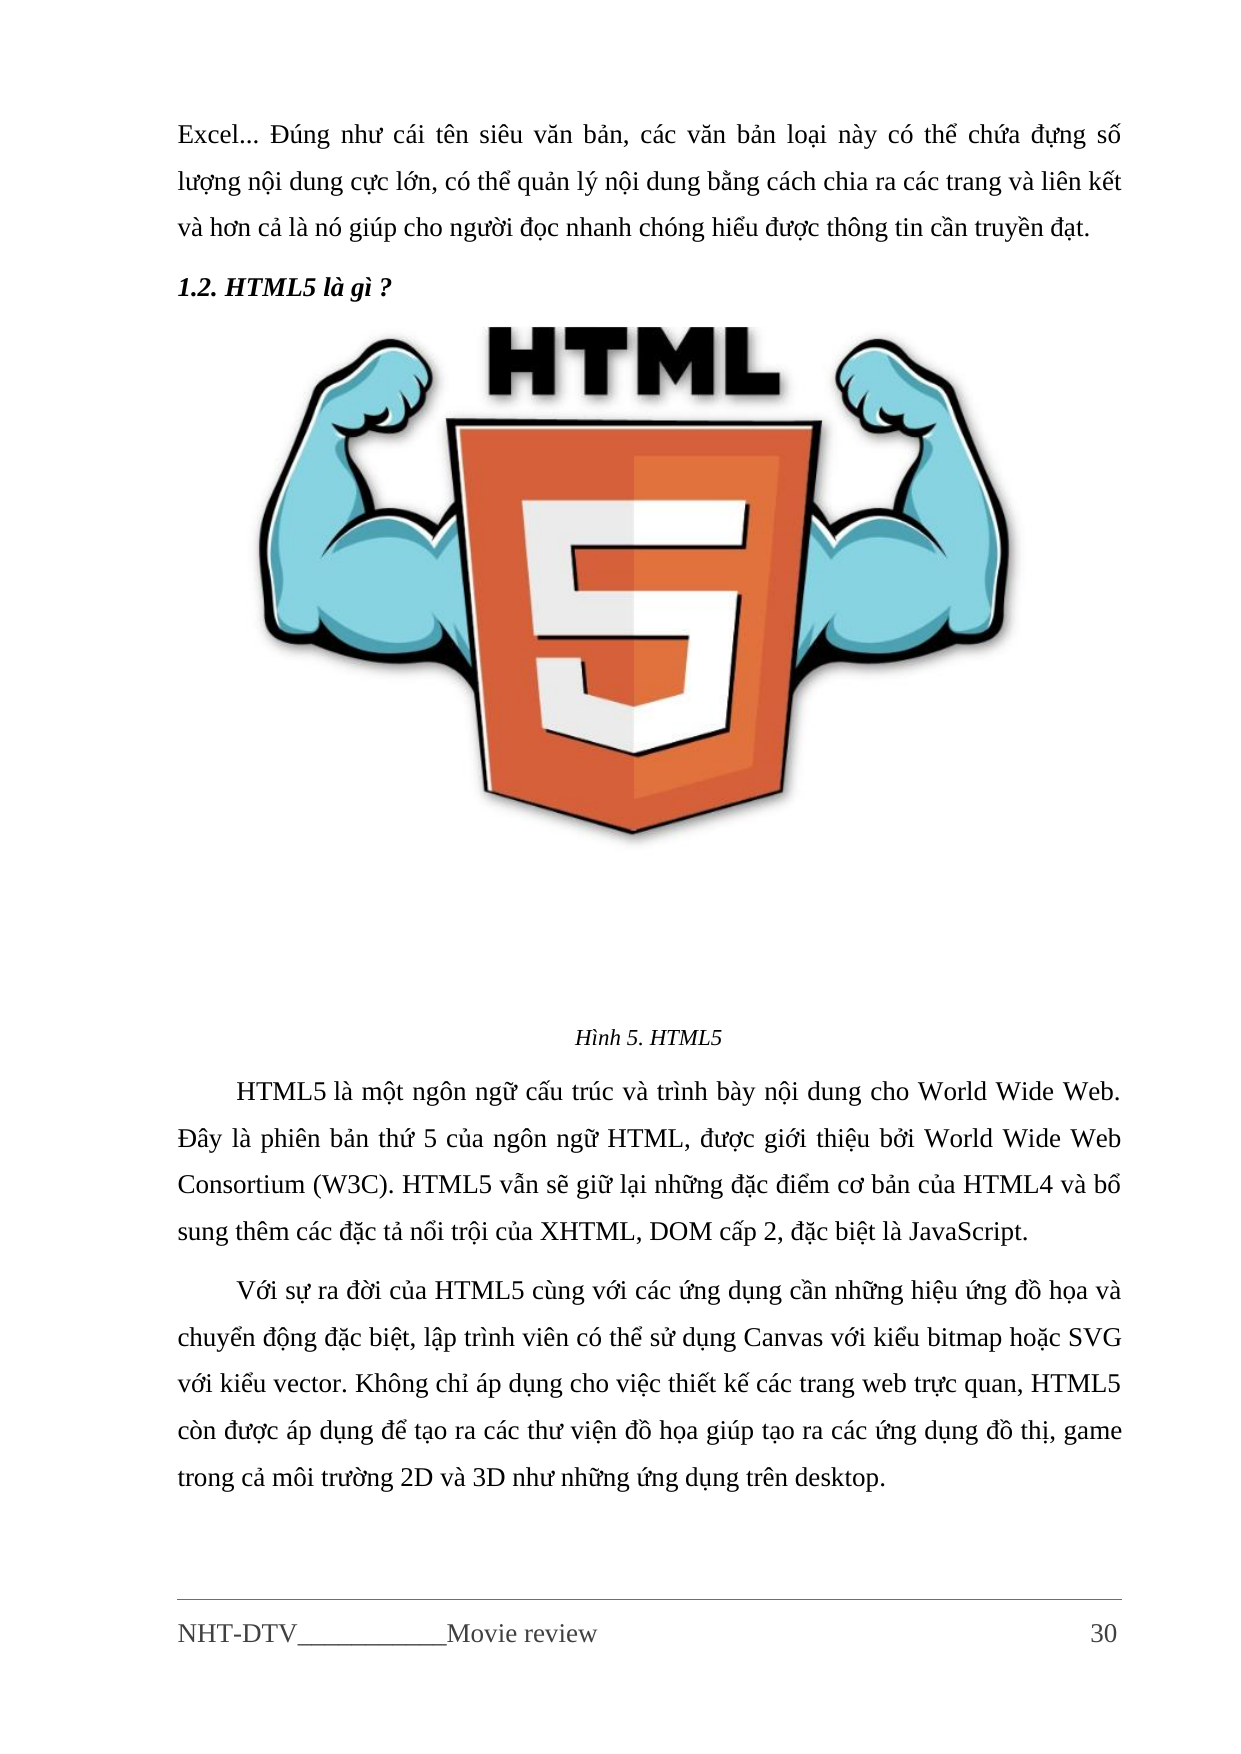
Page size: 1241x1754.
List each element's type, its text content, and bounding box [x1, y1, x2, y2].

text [177, 118, 1122, 243]
picture [180, 326, 1126, 858]
text Với sự ra đời của HTML5 cùng với các ứng dụng cần những hiệu ứng đồ họa và chuyển động đặc biệt, lập trình viên có thể sử dụng Canvas với kiểu bitmap hoặc SVG với kiểu vector. Không chỉ áp dụng cho việc thiết kế các trang web trực quan, HTML5 còn được áp dụng để tạo ra các thư viện đồ họa giúp tạo ra các ứng dụng đồ thị, game trong cả môi trường 2D và 3D như những ứng dụng trên desktop. [177, 1274, 1122, 1492]
text HTML5 là một ngôn ngữ cấu trúc và trình bày nội dung cho World Wide Web. Đây là phiên bản thứ 5 của ngôn ngữ HTML, được giới thiệu bởi World Wide Web Consortium (W3C). HTML5 vẫn sẽ giữ lại những đặc điểm cơ bản của HTML4 và bổ sung thêm các đặc tả nổi trội của XHTML, DOM cấp 2, đặc biệt là JavaScript. [177, 1075, 1122, 1246]
subtitle HTML5 là gì ? [177, 271, 1122, 302]
